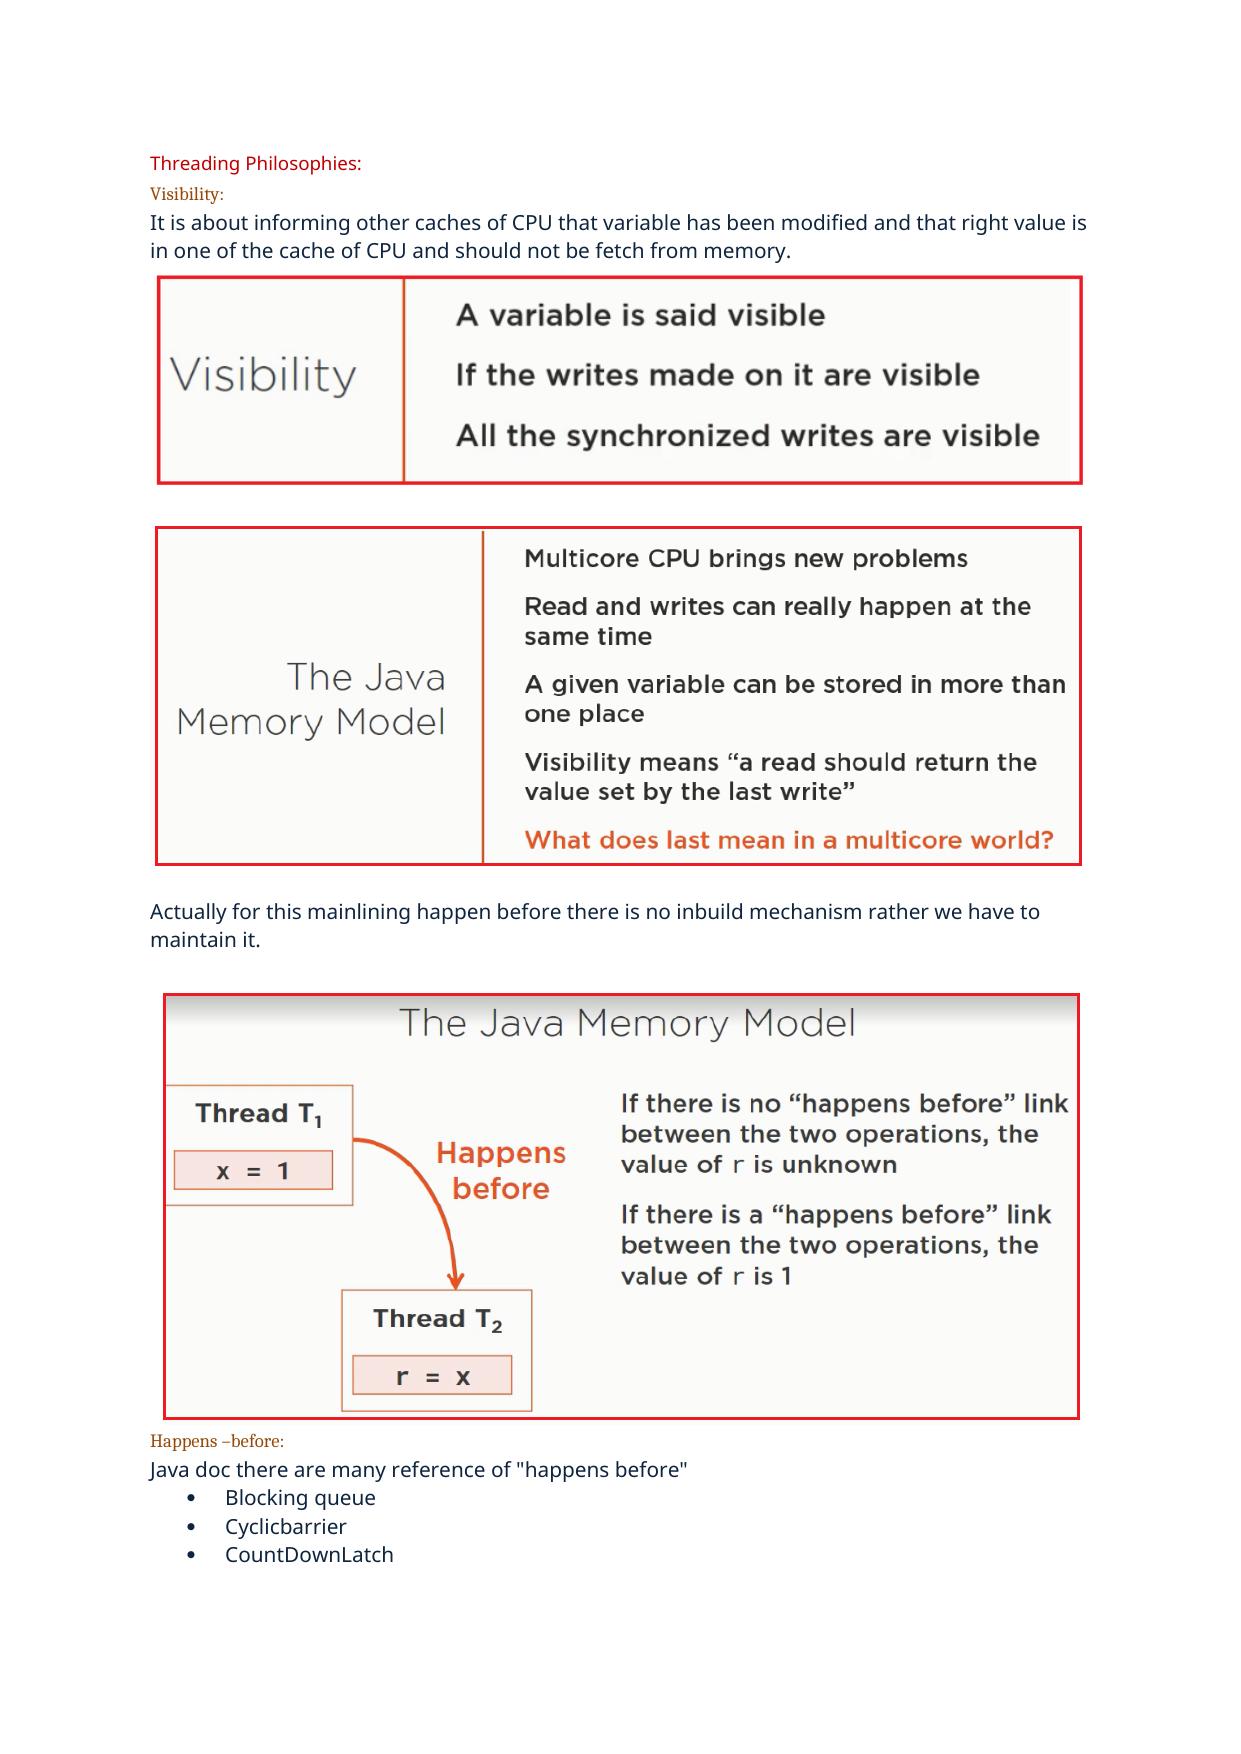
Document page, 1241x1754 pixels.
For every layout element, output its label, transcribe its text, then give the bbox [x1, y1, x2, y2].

subtitle Happens –before: [150, 1430, 1090, 1452]
list Cyclicbarrier [187, 1512, 1090, 1540]
text Actually for this mainlining happen before there is no inbuild mechanism rather we have to maintain it. [150, 897, 1090, 954]
list CountDownLatch [187, 1540, 1090, 1569]
subtitle Threading Philosophies: [150, 150, 1090, 176]
list Blocking queue [187, 1483, 1090, 1512]
picture [150, 265, 1089, 492]
picture [150, 520, 1089, 869]
picture [150, 982, 1089, 1426]
text Java doc there are many reference of "happens before" [150, 1455, 1090, 1483]
text It is about informing other caches of CPU that variable has been modified and that right value is in one of the cache of CPU and should not be fetch from memory. [150, 208, 1090, 265]
subtitle Visibility: [150, 183, 1090, 205]
